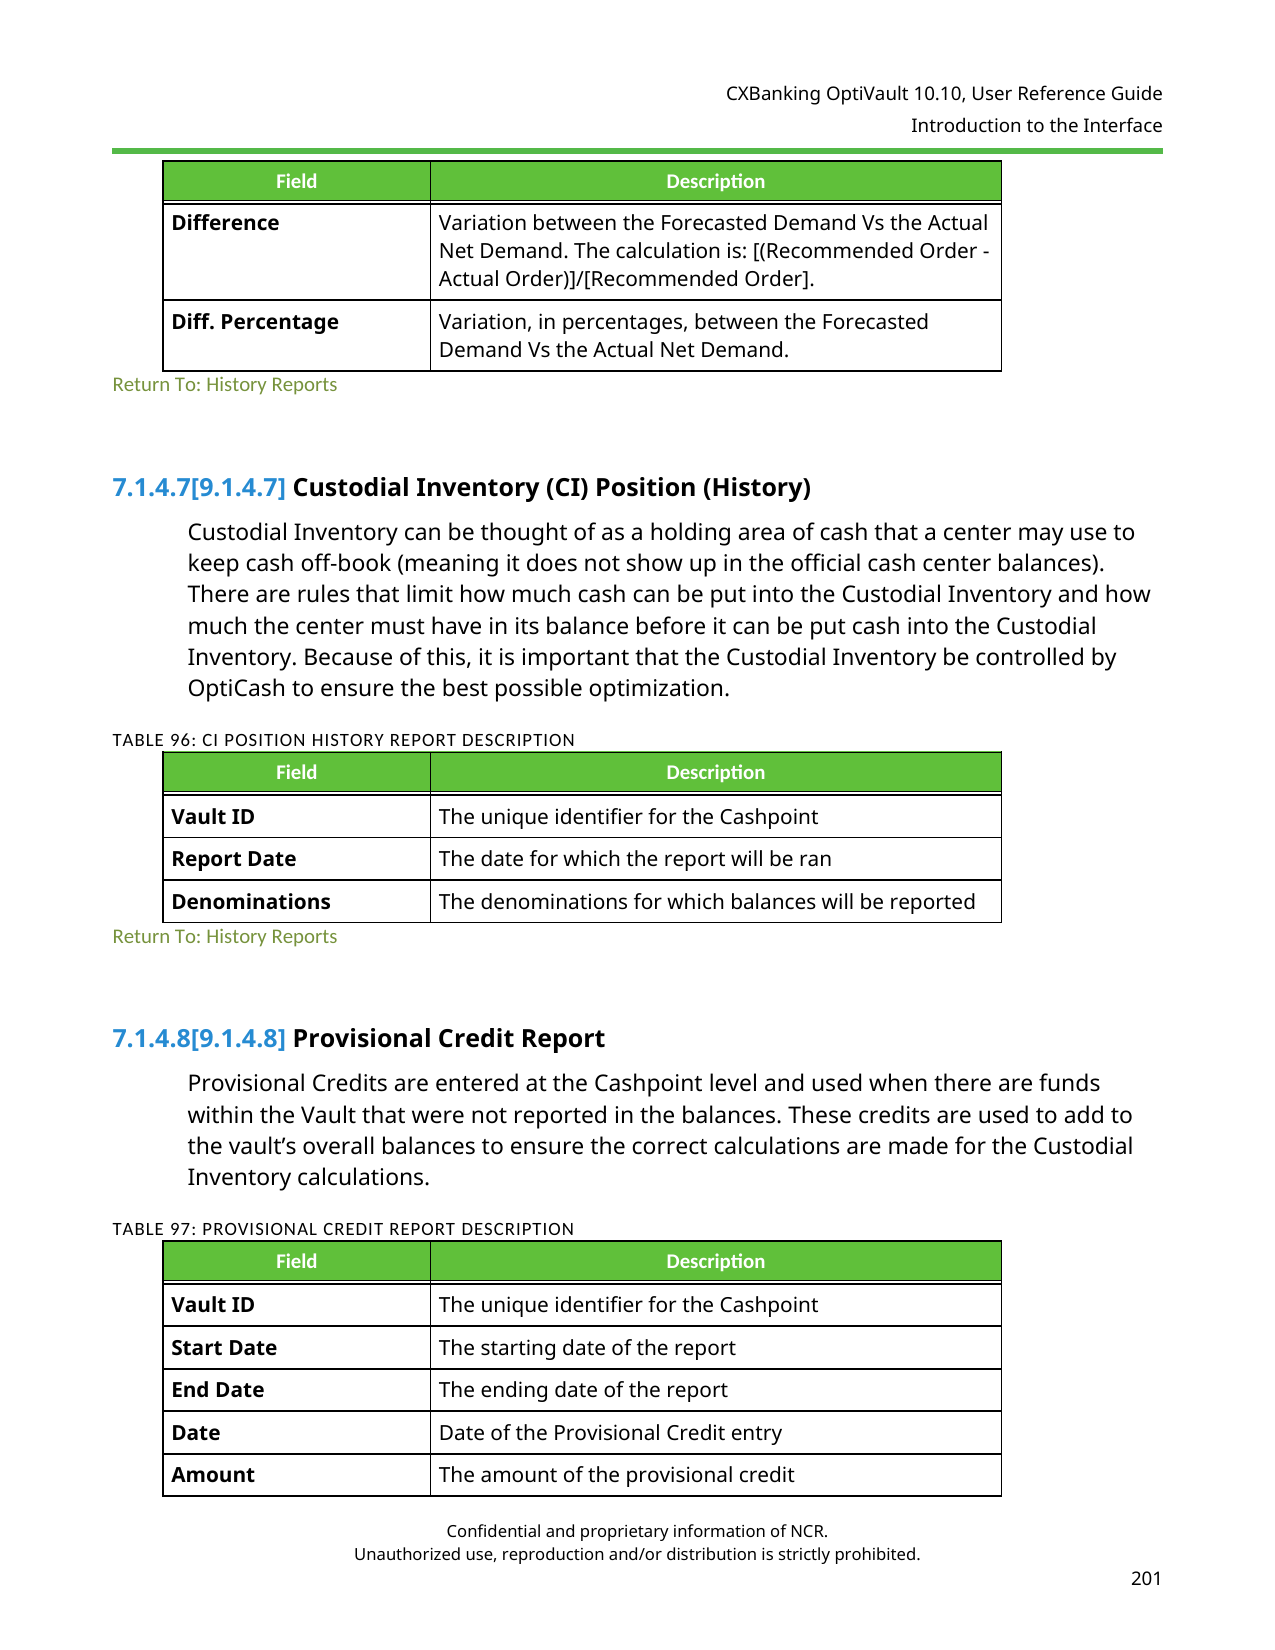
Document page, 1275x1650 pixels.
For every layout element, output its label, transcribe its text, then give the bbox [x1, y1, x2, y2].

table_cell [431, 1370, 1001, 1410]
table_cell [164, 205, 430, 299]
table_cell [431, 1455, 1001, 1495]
text Return To: History Reports [112, 372, 1163, 397]
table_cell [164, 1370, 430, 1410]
subtitle Custodial Inventory (CI) Position (History) [112, 469, 1163, 503]
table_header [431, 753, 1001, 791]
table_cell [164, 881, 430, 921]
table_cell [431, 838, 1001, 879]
subtitle Provisional Credit Report [112, 1021, 1163, 1055]
text Provisional Credits are entered at the Cashpoint level and used when there are funds within the Vault that were not reported in the balances. These credits are used to add to the vault’s overall balances to ensure the correct calculations are made for the Custodial Inventory calculations. [187, 1067, 1163, 1192]
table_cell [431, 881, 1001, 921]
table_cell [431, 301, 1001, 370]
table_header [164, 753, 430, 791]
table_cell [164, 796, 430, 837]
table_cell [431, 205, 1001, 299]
text Custodial Inventory can be thought of as a holding area of cash that a center may use to keep cash off-book (meaning it does not show up in the official cash center balances). There are rules that limit how much cash can be put into the Custodial Inventory and how much the center must have in its balance before it can be put cash into the Custodial Inventory. Because of this, it is important that the Custodial Inventory be controlled by OptiCash to ensure the best possible optimization. [187, 516, 1163, 703]
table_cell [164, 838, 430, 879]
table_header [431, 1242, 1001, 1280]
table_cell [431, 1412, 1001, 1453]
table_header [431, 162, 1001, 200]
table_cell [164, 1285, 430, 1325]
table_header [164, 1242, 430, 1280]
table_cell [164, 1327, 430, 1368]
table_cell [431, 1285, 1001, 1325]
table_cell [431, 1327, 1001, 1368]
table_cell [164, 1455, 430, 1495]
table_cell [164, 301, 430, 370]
text Return To: History Reports [112, 923, 1163, 948]
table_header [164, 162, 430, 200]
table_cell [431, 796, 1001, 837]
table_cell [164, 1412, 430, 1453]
